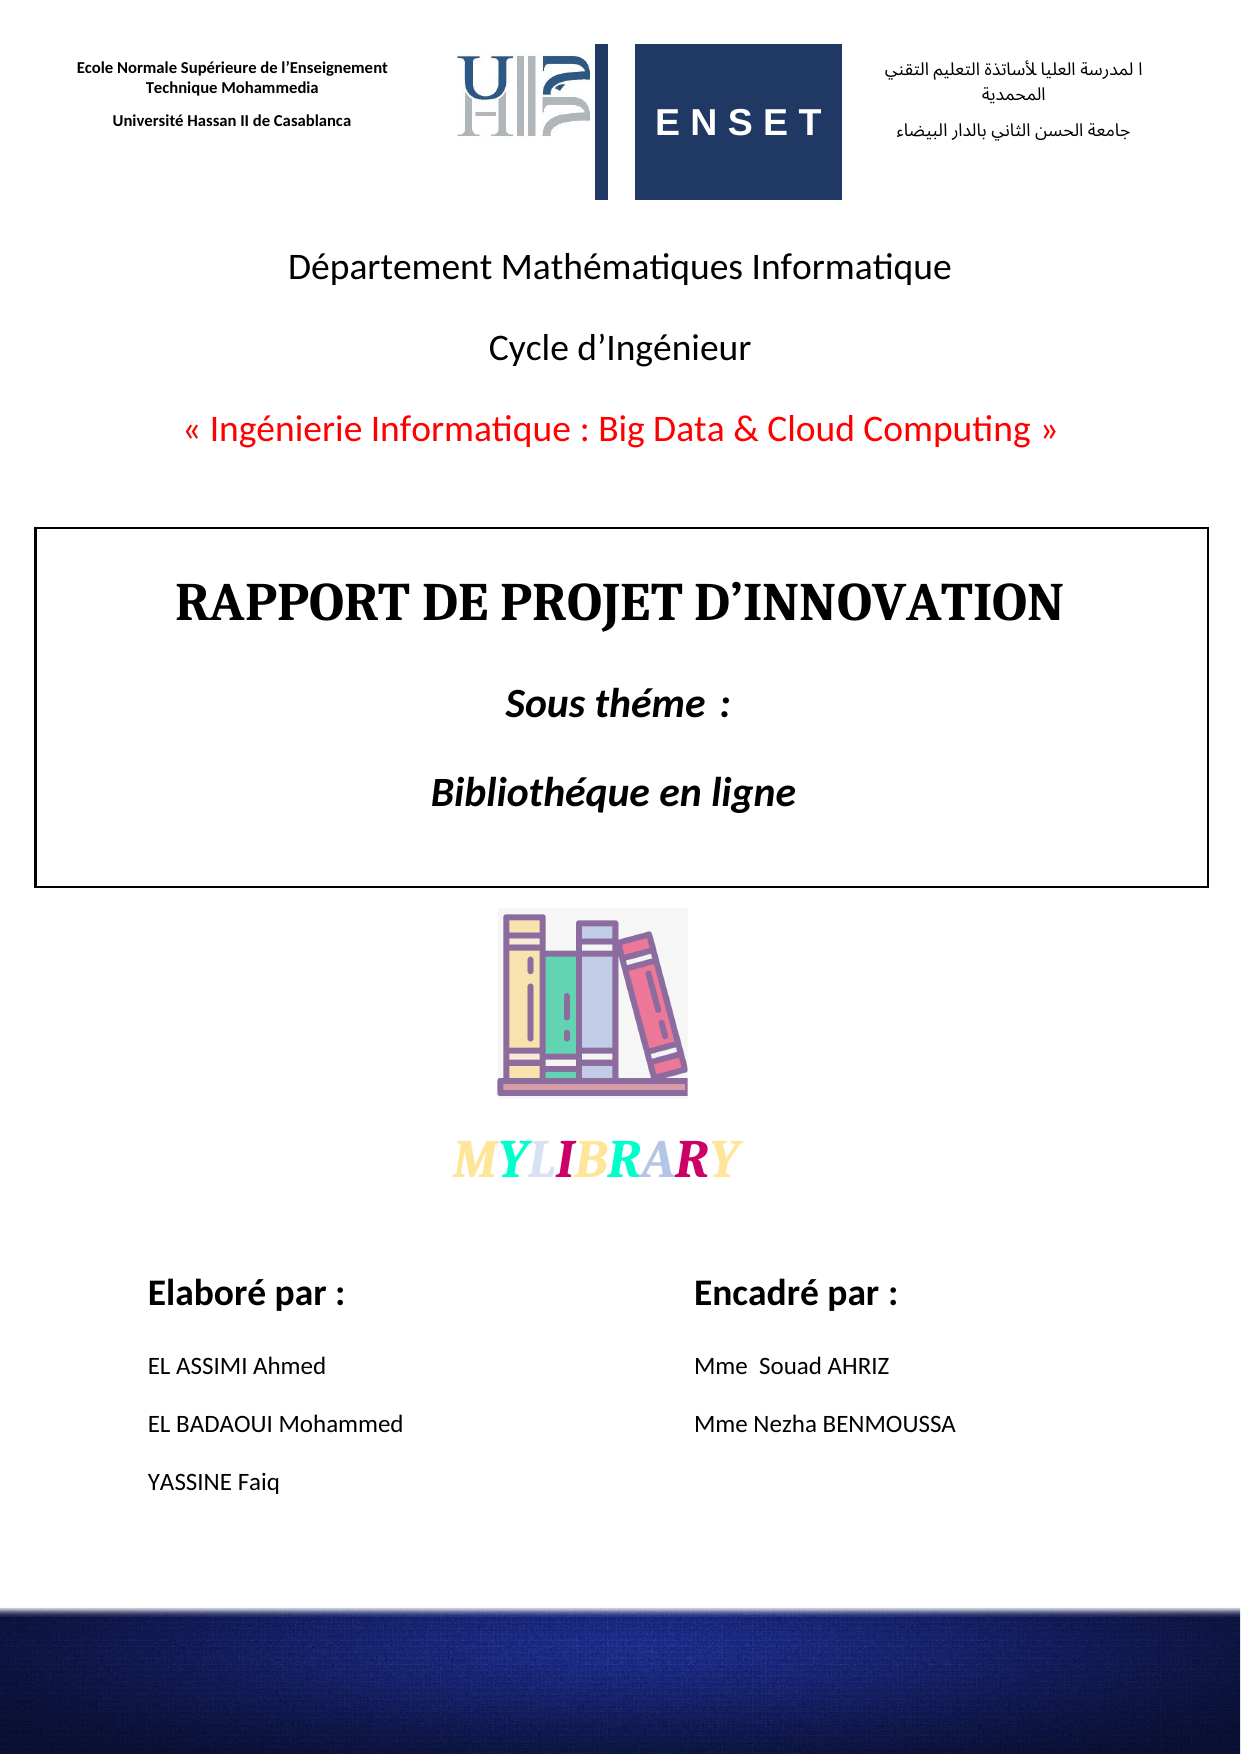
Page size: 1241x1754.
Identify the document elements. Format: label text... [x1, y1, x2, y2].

text YASSINE Faiq [148, 1466, 1093, 1497]
text Elaboré par : Encadré par : [148, 1269, 1093, 1314]
text Département Mathématiques Informatique [148, 243, 1093, 288]
picture [497, 908, 688, 1099]
text Cycle d’Ingénieur [148, 324, 1093, 370]
text RAPPORT DE PROJET D’INNOVATION [148, 571, 1093, 634]
picture [456, 53, 592, 138]
text Sous théme : [148, 677, 1093, 728]
text Bibliothéque en ligne [148, 766, 1093, 817]
text « Ingénierie Informatique : Big Data & Cloud Computing » [148, 405, 1093, 451]
text EL ASSIMI Ahmed Mme Souad AHRIZ [148, 1350, 1093, 1380]
picture [0, 1616, 1241, 1754]
text EL BADAOUI Mohammed Mme Nezha BENMOUSSA [148, 1408, 1093, 1439]
